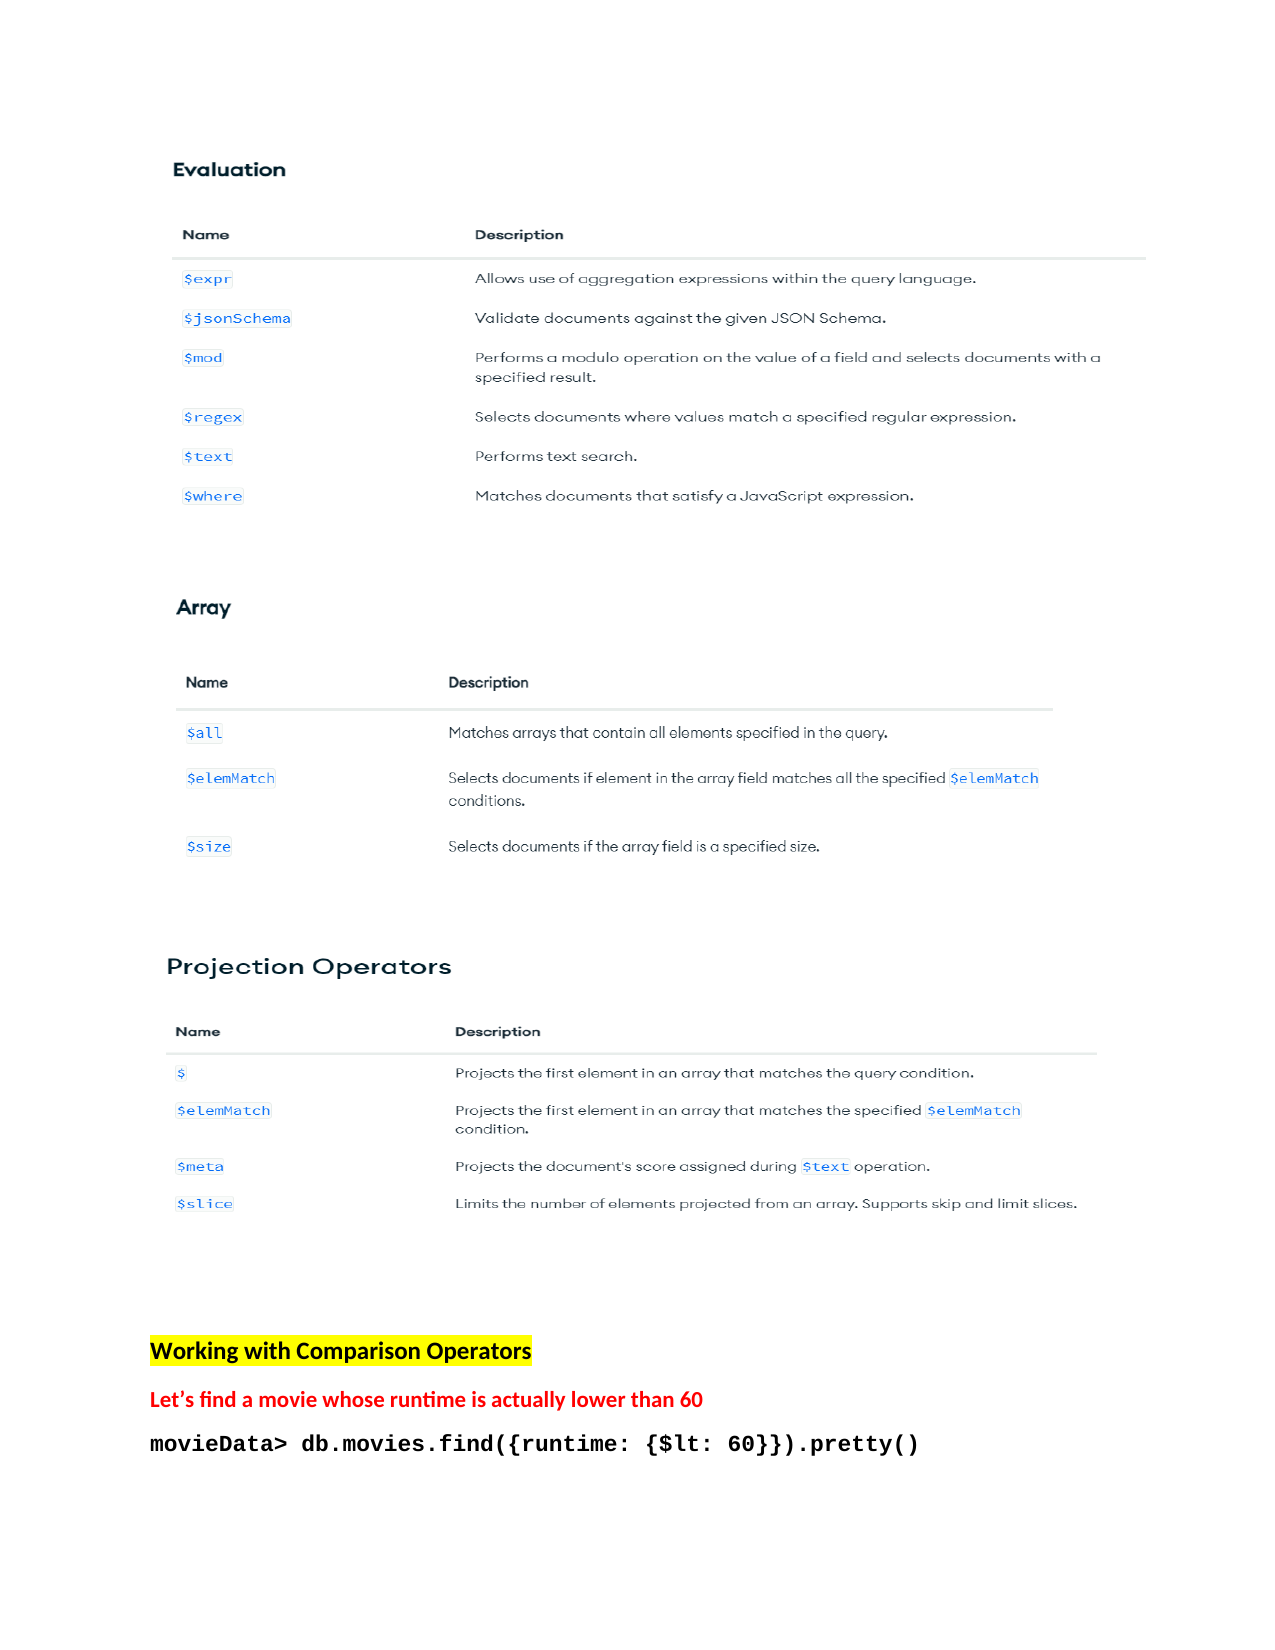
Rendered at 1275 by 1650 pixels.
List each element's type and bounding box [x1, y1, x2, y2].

picture [150, 938, 1177, 1223]
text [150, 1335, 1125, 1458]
picture [150, 582, 1125, 873]
picture [150, 150, 1227, 517]
